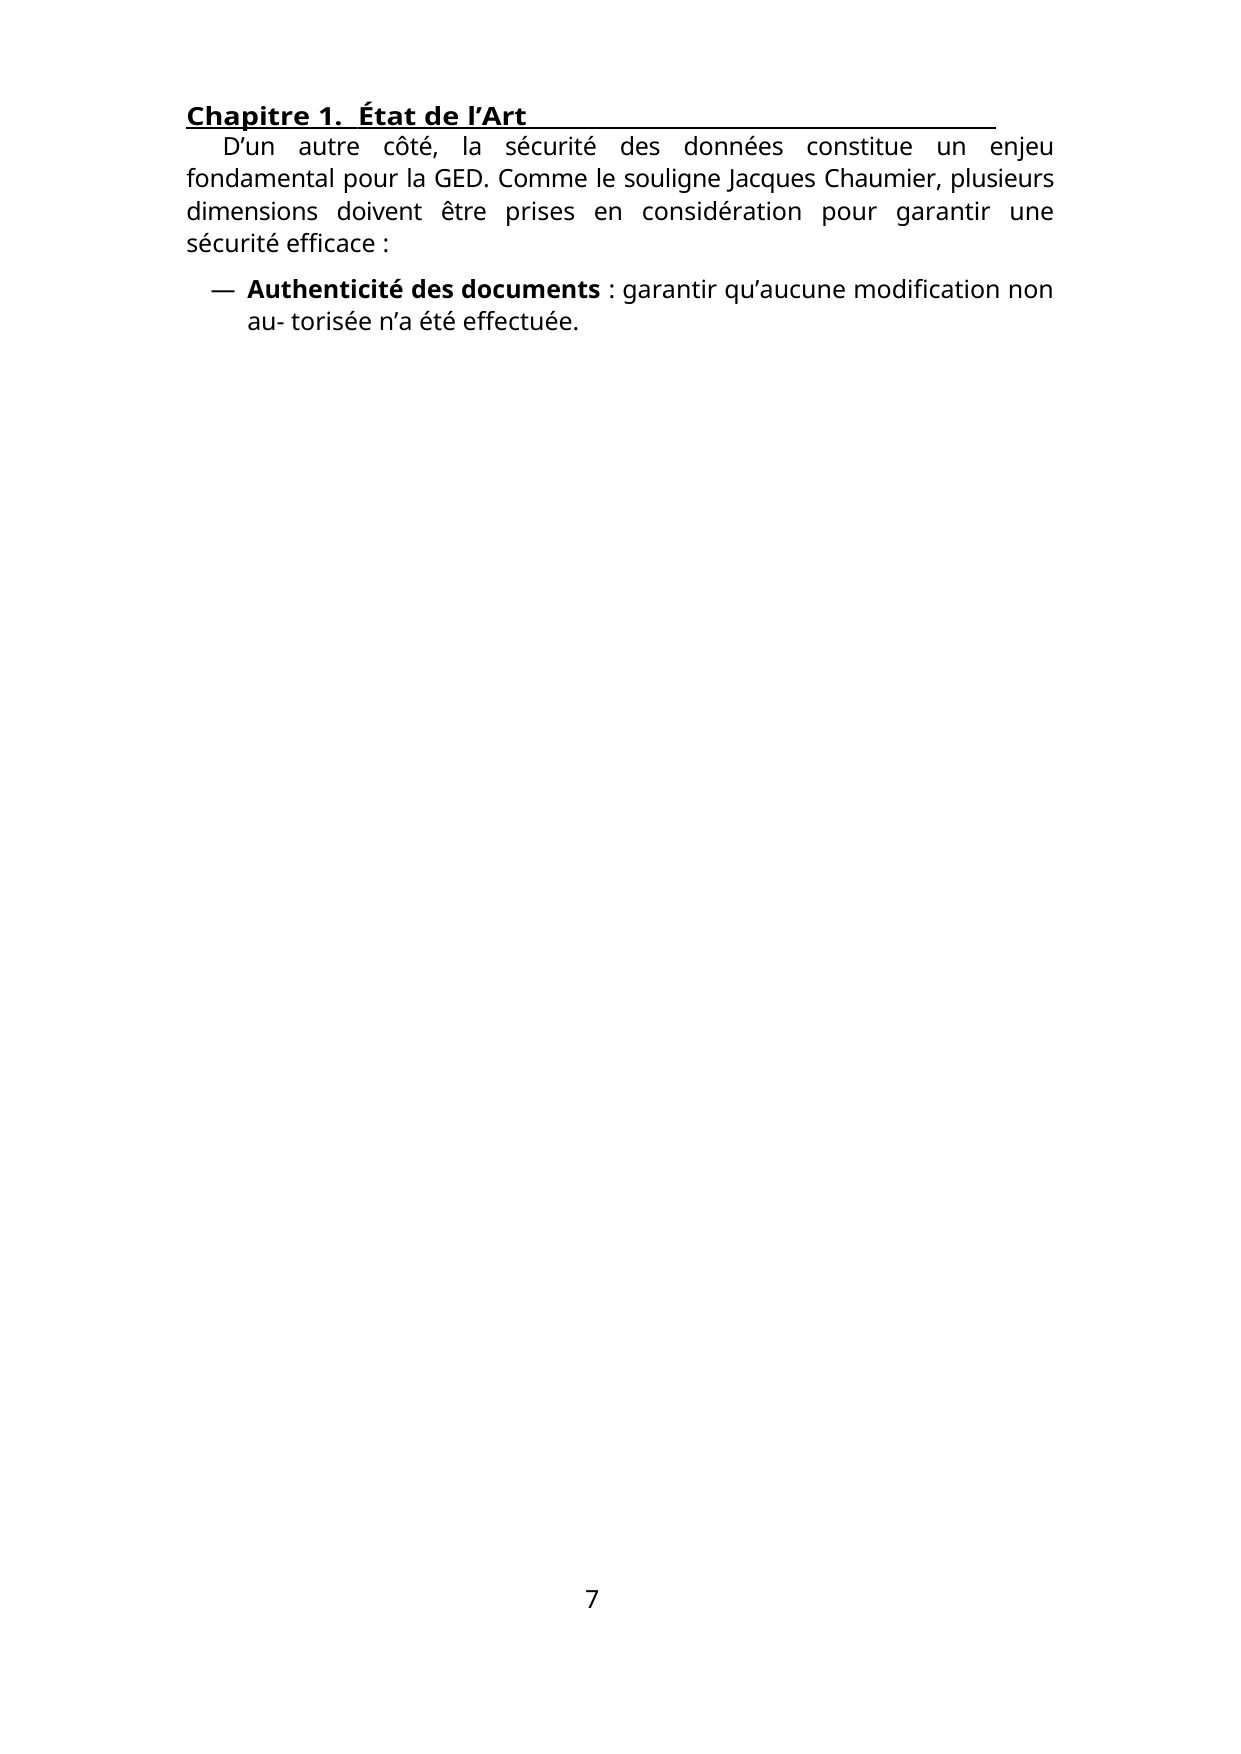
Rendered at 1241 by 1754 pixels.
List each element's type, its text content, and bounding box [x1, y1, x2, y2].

list Authenticité des documents : garantir qu’aucune modification non au- torisée n’a été effectuée. [210, 272, 1054, 338]
text D’un autre côté, la sécurité des données constitue un enjeu fondamental pour la GED. Comme le souligne Jacques Chaumier, plusieurs dimensions doivent être prises en considération pour garantir une sécurité efficace : [186, 129, 1054, 260]
